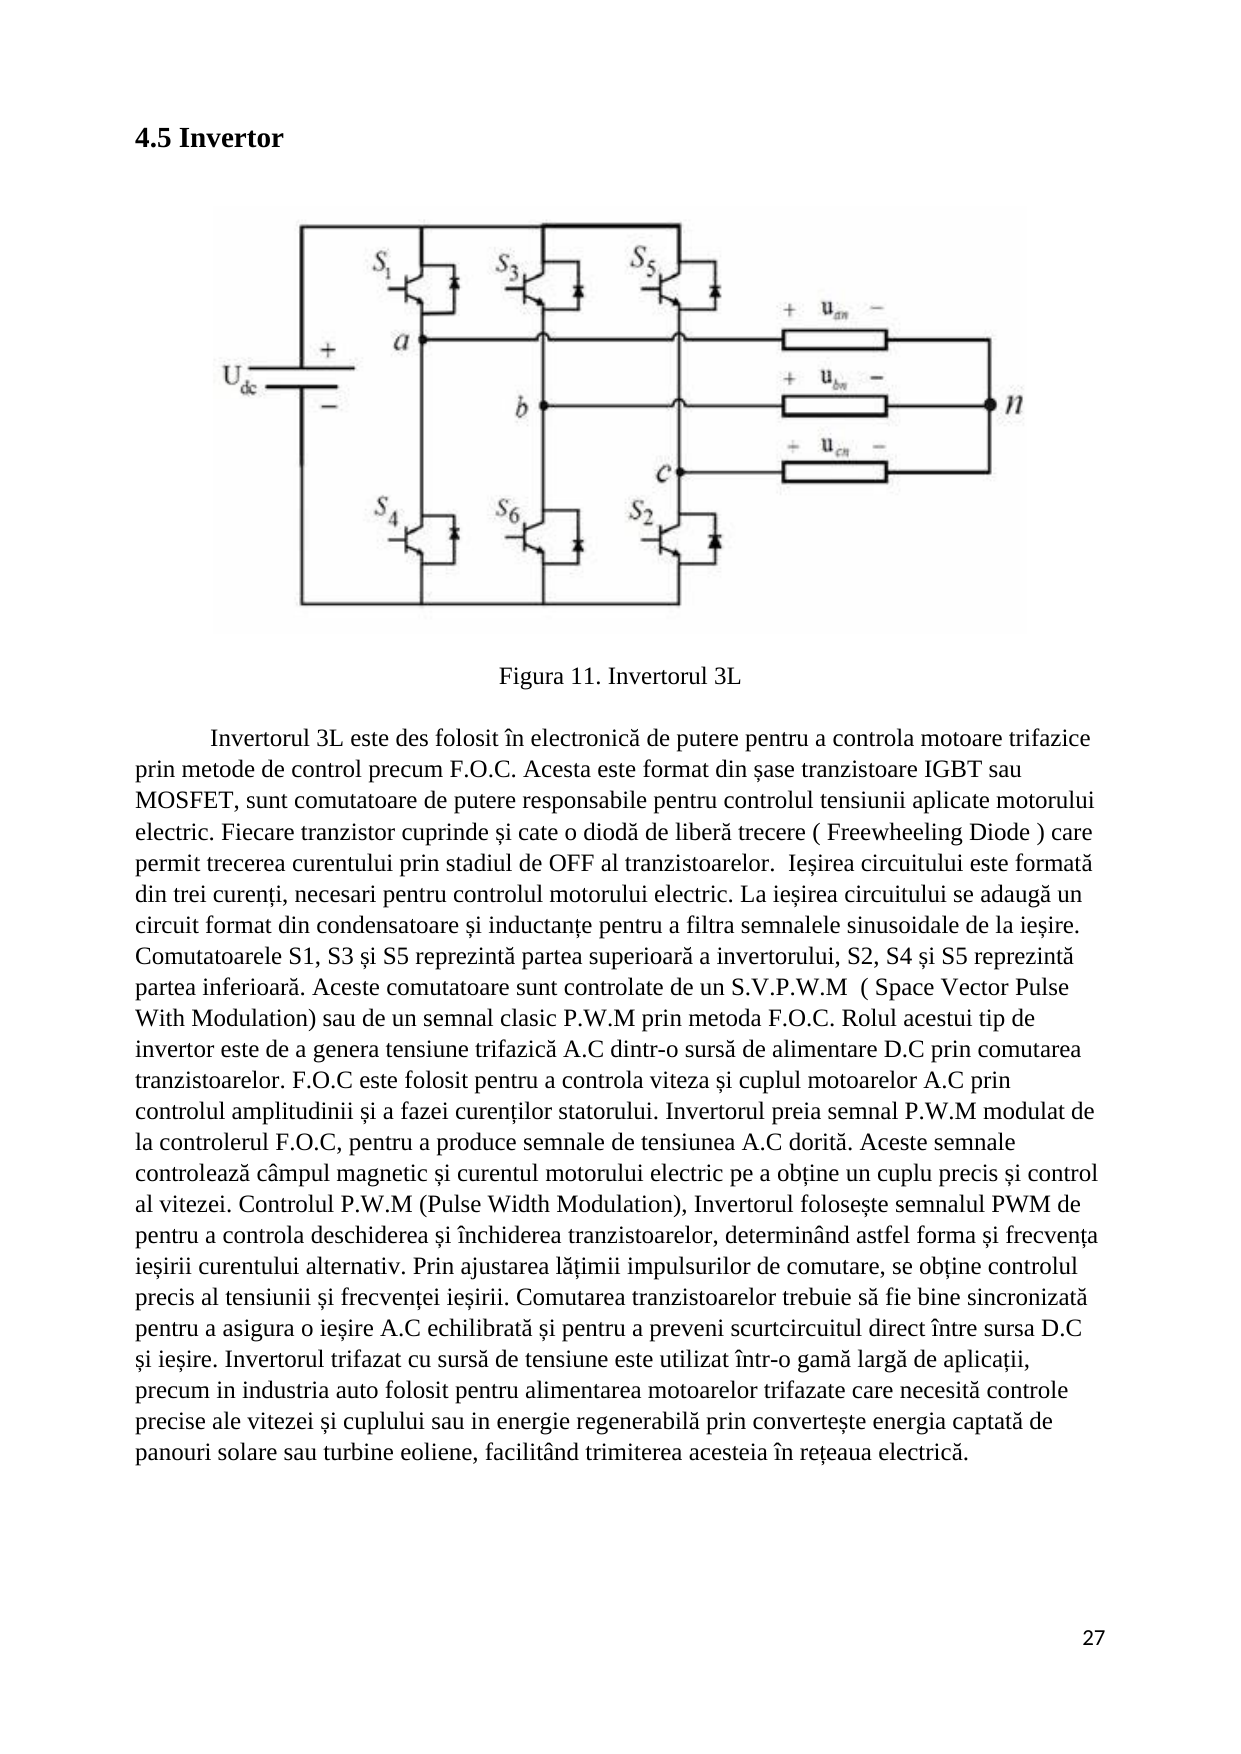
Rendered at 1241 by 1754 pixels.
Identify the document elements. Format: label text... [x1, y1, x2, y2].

picture [212, 206, 1028, 635]
text Invertorul 3L este des folosit în electronică de putere pentru a controla motoare trifazice prin metode de control precum F.O.C. Acesta este format din șase tranzistoare IGBT sau MOSFET, sunt comutatoare de putere responsabile pentru controlul tensiunii aplicate motorului electric. Fiecare tranzistor cuprinde și cate o diodă de liberă trecere ( Freewheeling Diode ) care permit trecerea curentului prin stadiul de OFF al tranzistoarelor. Ieșirea circuitului este formată din trei curenți, necesari pentru controlul motorului electric. La ieșirea circuitului se adaugă un circuit format din condensatoare și inductanțe pentru a filtra semnalele sinusoidale de la ieșire. Comutatoarele S1, S3 și S5 reprezintă partea superioară a invertorului, S2, S4 și S5 reprezintă partea inferioară. Aceste comutatoare sunt controlate de un S.V.P.W.M ( Space Vector Pulse With Modulation) sau de un semnal clasic P.W.M prin metoda F.O.C. Rolul acestui tip de invertor este de a genera tensiune trifazică A.C dintr-o sursă de alimentare D.C prin comutarea tranzistoarelor. F.O.C este folosit pentru a controla viteza și cuplul motoarelor A.C prin controlul amplitudinii și a fazei curenților statorului. Invertorul preia semnal P.W.M modulat de la controlerul F.O.C, pentru a produce semnale de tensiunea A.C dorită. Aceste semnale controlează câmpul magnetic și curentul motorului electric pe a obține un cuplu precis și control al vitezei. Controlul P.W.M (Pulse Width Modulation), Invertorul folosește semnalul PWM de pentru a controla deschiderea și închiderea tranzistoarelor, determinând astfel forma și frecvența ieșirii curentului alternativ. Prin ajustarea lățimii impulsurilor de comutare, se obține controlul precis al tensiunii și frecvenței ieșirii. Comutarea tranzistoarelor trebuie să fie bine sincronizată pentru a asigura o ieșire A.C echilibrată și pentru a preveni scurtcircuitul direct între sursa D.C și ieșire. Invertorul trifazat cu sursă de tensiune este utilizat într-o gamă largă de aplicații, precum in industria auto folosit pentru alimentarea motoarelor trifazate care necesită controle precise ale vitezei și cuplului sau in energie regenerabilă prin convertește energia captată de panouri solare sau turbine eoliene, facilitând trimiterea acesteia în rețeaua electrică. [135, 723, 1105, 1466]
text 4.5 Invertor [135, 120, 1105, 153]
text Figura 11. Invertorul 3L [135, 661, 1105, 690]
